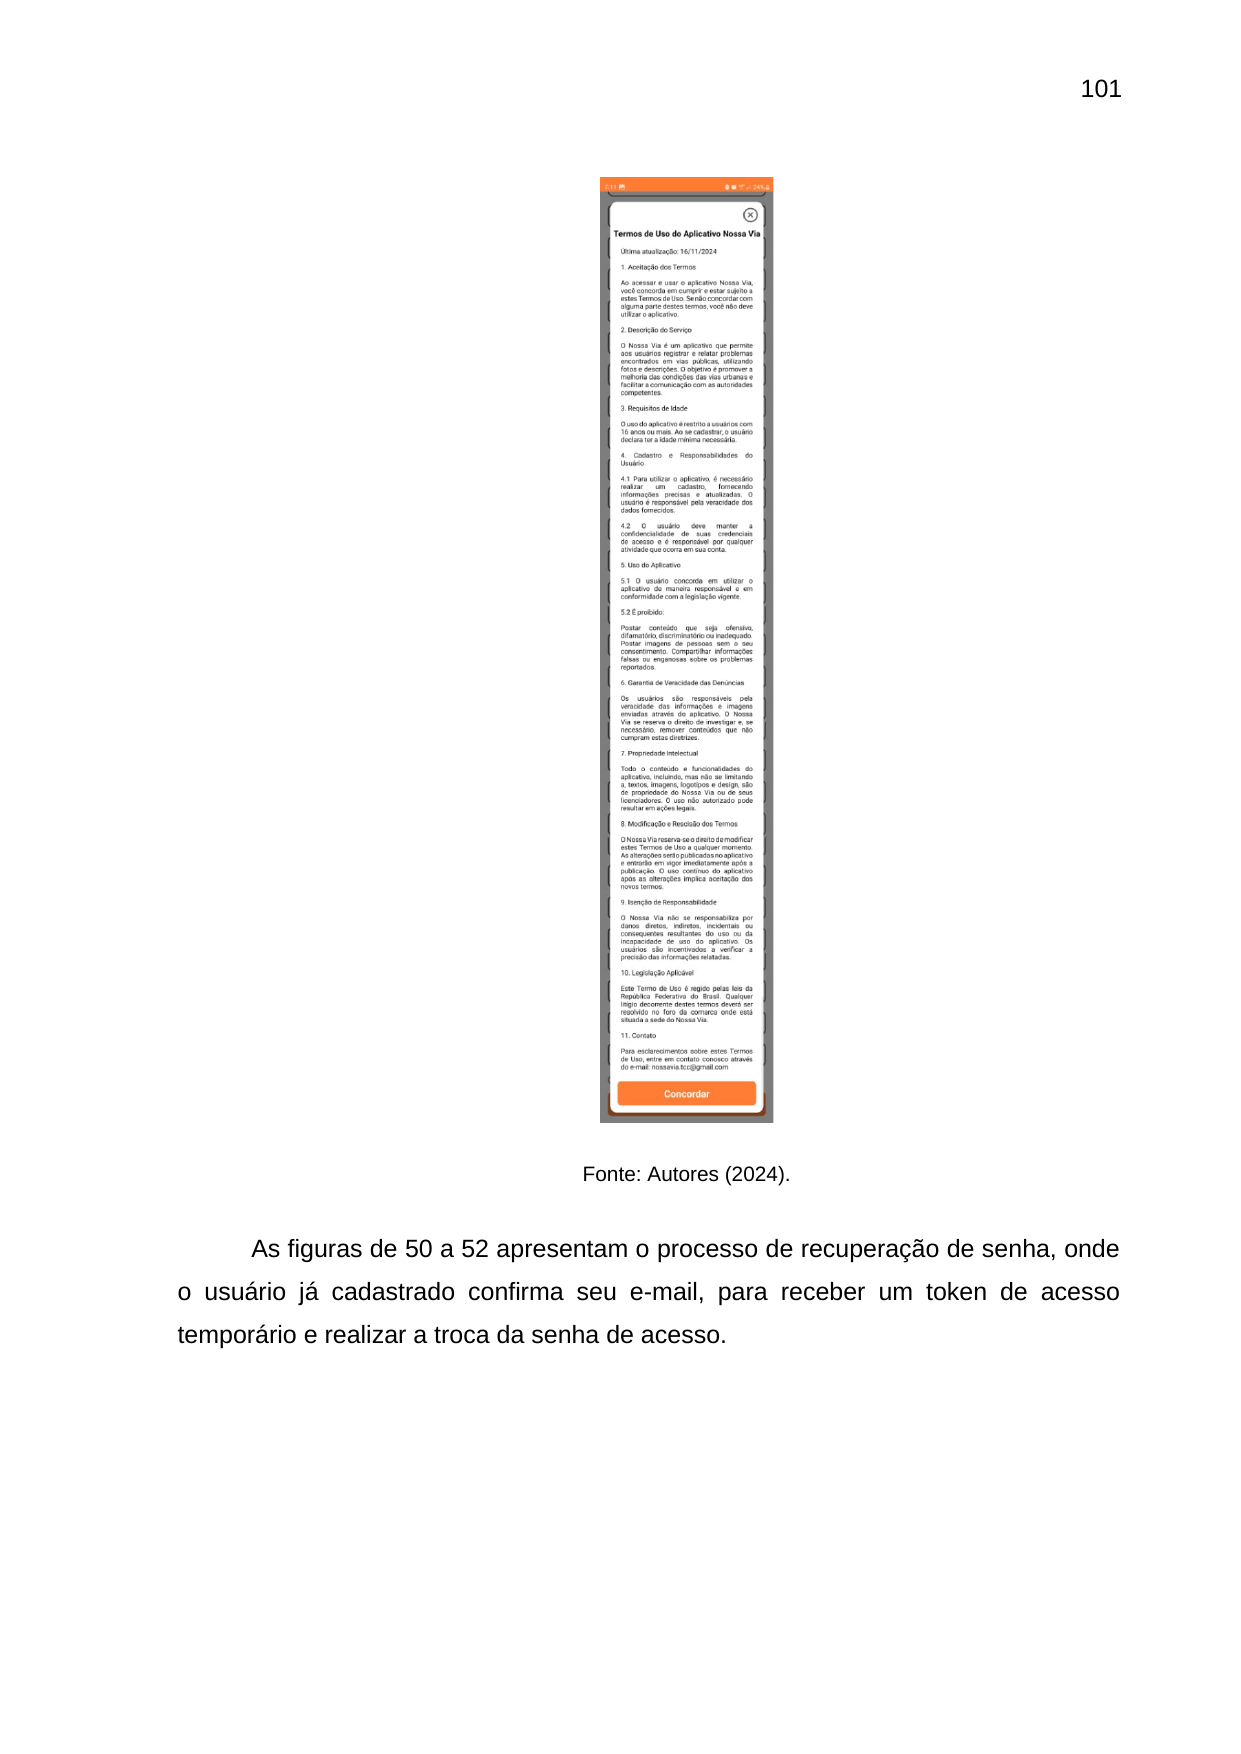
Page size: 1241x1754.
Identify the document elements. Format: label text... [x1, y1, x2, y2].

picture [600, 177, 774, 1123]
text As figuras de 50 a 52 apresentam o processo de recuperação de senha, onde o usuário já cadastrado confirma seu e-mail, para receber um token de acesso temporário e realizar a troca da senha de acesso. [177, 1234, 1122, 1349]
text Fonte: Autores (2024). [177, 1162, 1122, 1186]
